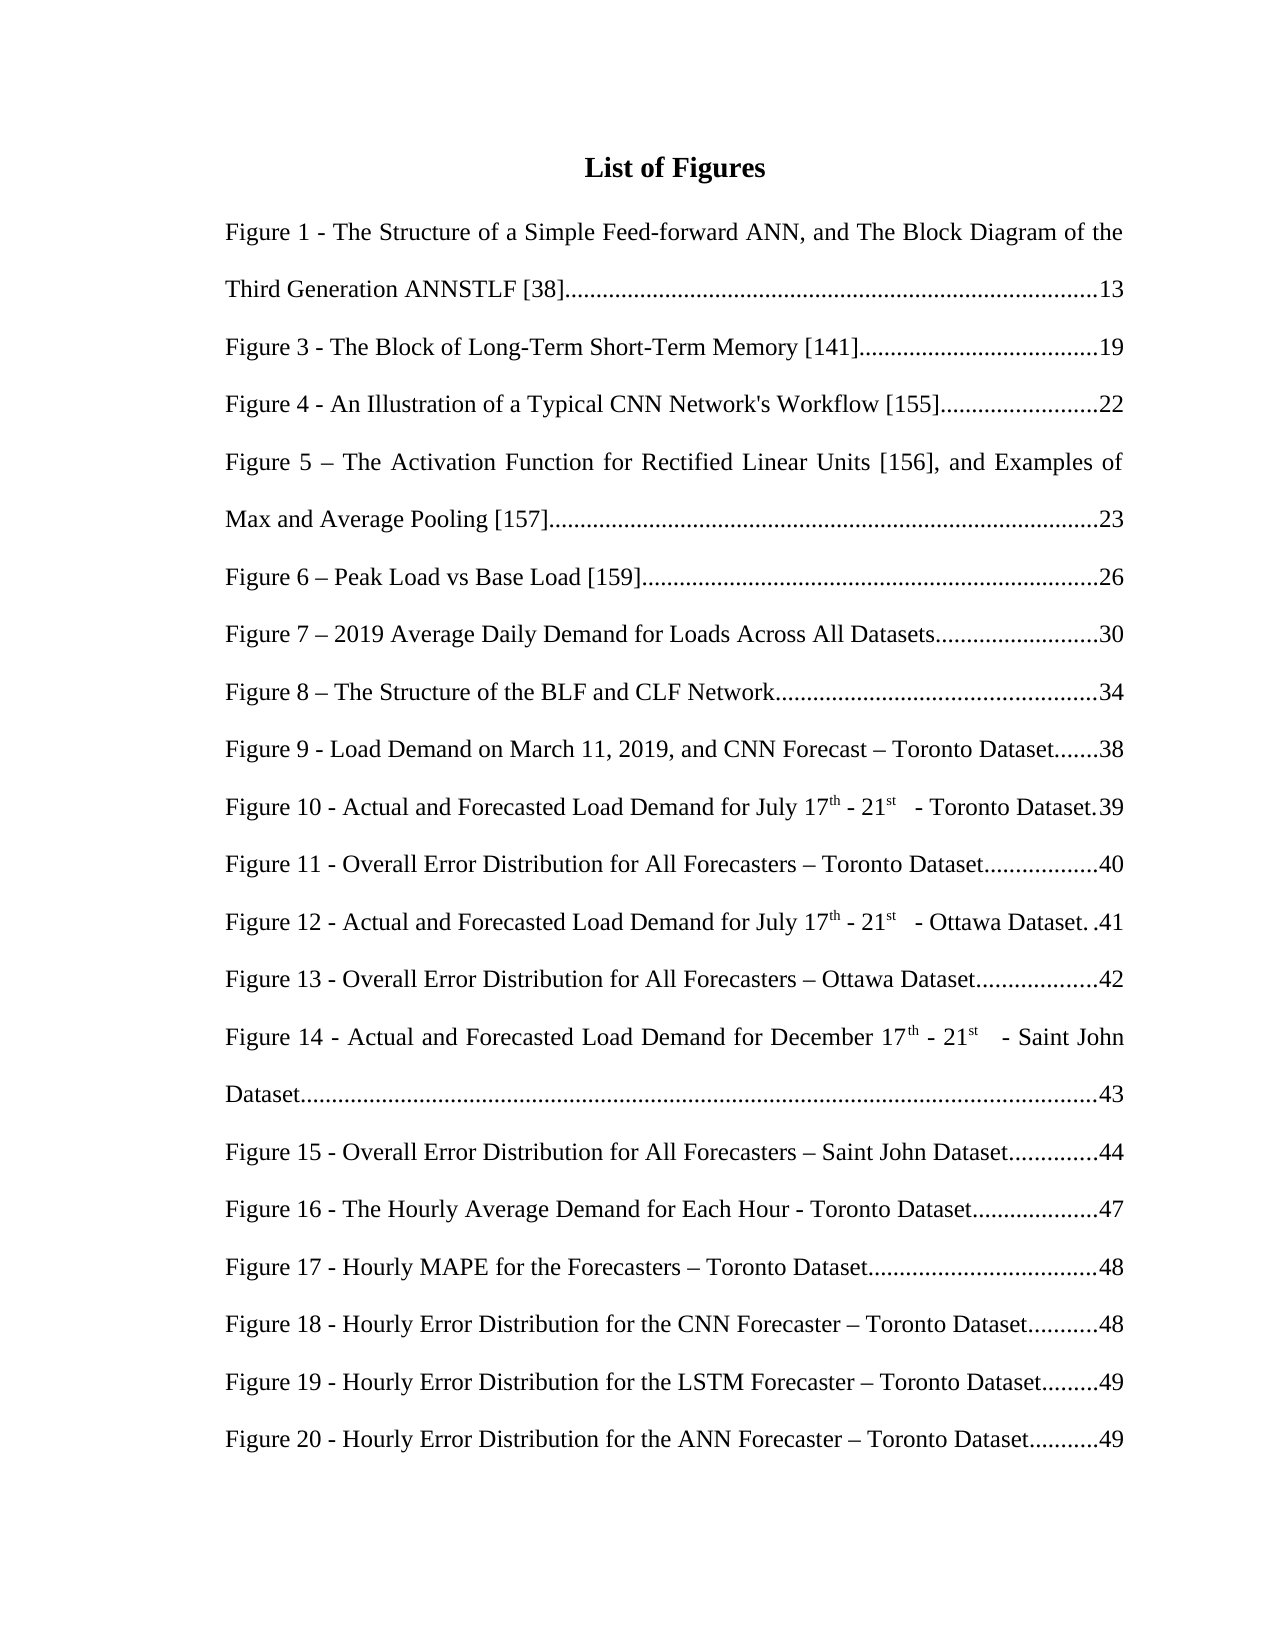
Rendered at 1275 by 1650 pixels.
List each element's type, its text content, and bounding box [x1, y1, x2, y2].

text Figure 20 - Hourly Error Distribution for the ANN Forecaster – Toronto Dataset 49 [225, 1424, 1125, 1453]
text Figure 18 - Hourly Error Distribution for the CNN Forecaster – Toronto Dataset 48 [225, 1309, 1125, 1338]
text Figure 19 - Hourly Error Distribution for the LSTM Forecaster – Toronto Dataset 49 [225, 1367, 1125, 1396]
text Figure 10 - Actual and Forecasted Load Demand for July 17th - 21st - Toronto Dataset 39 [225, 792, 1125, 821]
list List of Figures [225, 150, 1125, 183]
text Figure 5 – The Activation Function for Rectified Linear Units [156], and Examples of Max and Average Pooling [157]. 23 [225, 447, 1125, 533]
text Figure 9 - Load Demand on March 11, 2019, and CNN Forecast – Toronto Dataset 38 [225, 734, 1125, 763]
text Figure 3 - The Block of Long-Term Short-Term Memory [141] 19 [225, 332, 1125, 361]
text Figure 8 – The Structure of the BLF and CLF Network 34 [225, 677, 1125, 706]
text Figure 15 - Overall Error Distribution for All Forecasters – Saint John Dataset 44 [225, 1137, 1125, 1166]
text Figure 13 - Overall Error Distribution for All Forecasters – Ottawa Dataset 42 [225, 964, 1125, 993]
text Figure 16 - The Hourly Average Demand for Each Hour - Toronto Dataset 47 [225, 1194, 1125, 1223]
text Figure 1 - The Structure of a Simple Feed-forward ANN, and The Block Diagram of the Third Generation ANNSTLF [38] 13 [225, 217, 1125, 303]
text Figure 7 – 2019 Average Daily Demand for Loads Across All Datasets 30 [225, 619, 1125, 648]
text Figure 12 - Actual and Forecasted Load Demand for July 17th - 21st - Ottawa Dataset 41 [225, 907, 1125, 936]
text Figure 6 – Peak Load vs Base Load [159] 26 [225, 562, 1125, 591]
text Figure 4 - An Illustration of a Typical CNN Network's Workflow [155] 22 [225, 389, 1125, 418]
text Figure 11 - Overall Error Distribution for All Forecasters – Toronto Dataset 40 [225, 849, 1125, 878]
text Figure 14 - Actual and Forecasted Load Demand for December 17th - 21st - Saint John Dataset 43 [225, 1022, 1125, 1108]
text Figure 17 - Hourly MAPE for the Forecasters – Toronto Dataset 48 [225, 1252, 1125, 1281]
